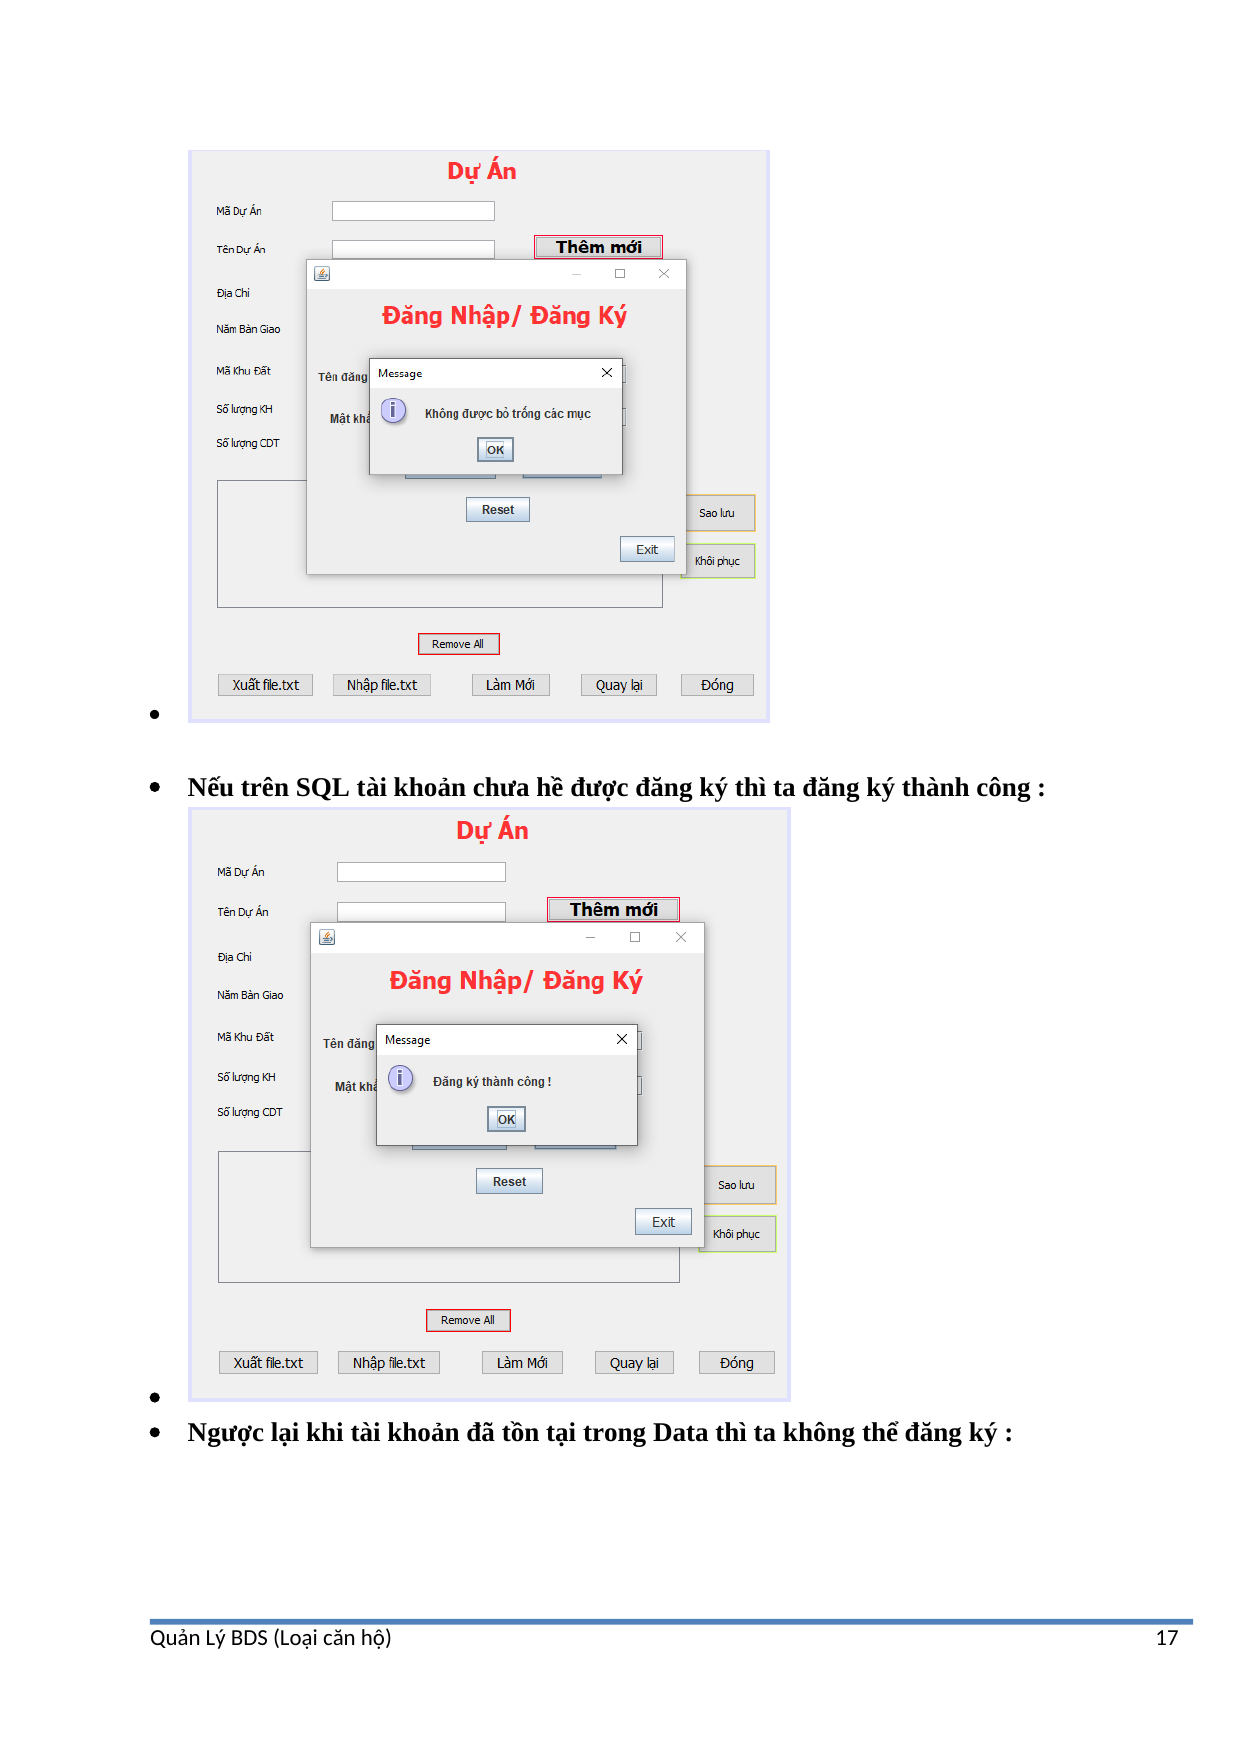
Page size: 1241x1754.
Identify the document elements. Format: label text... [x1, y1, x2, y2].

list Nếu trên SQL tài khoản chưa hề được đăng ký thì ta đăng ký thành công : [150, 771, 1193, 802]
picture [187, 150, 772, 725]
list Ngược lại khi tài khoản đã tồn tại trong Data thì ta không thể đăng ký : [150, 1417, 1193, 1448]
picture [187, 807, 799, 1407]
